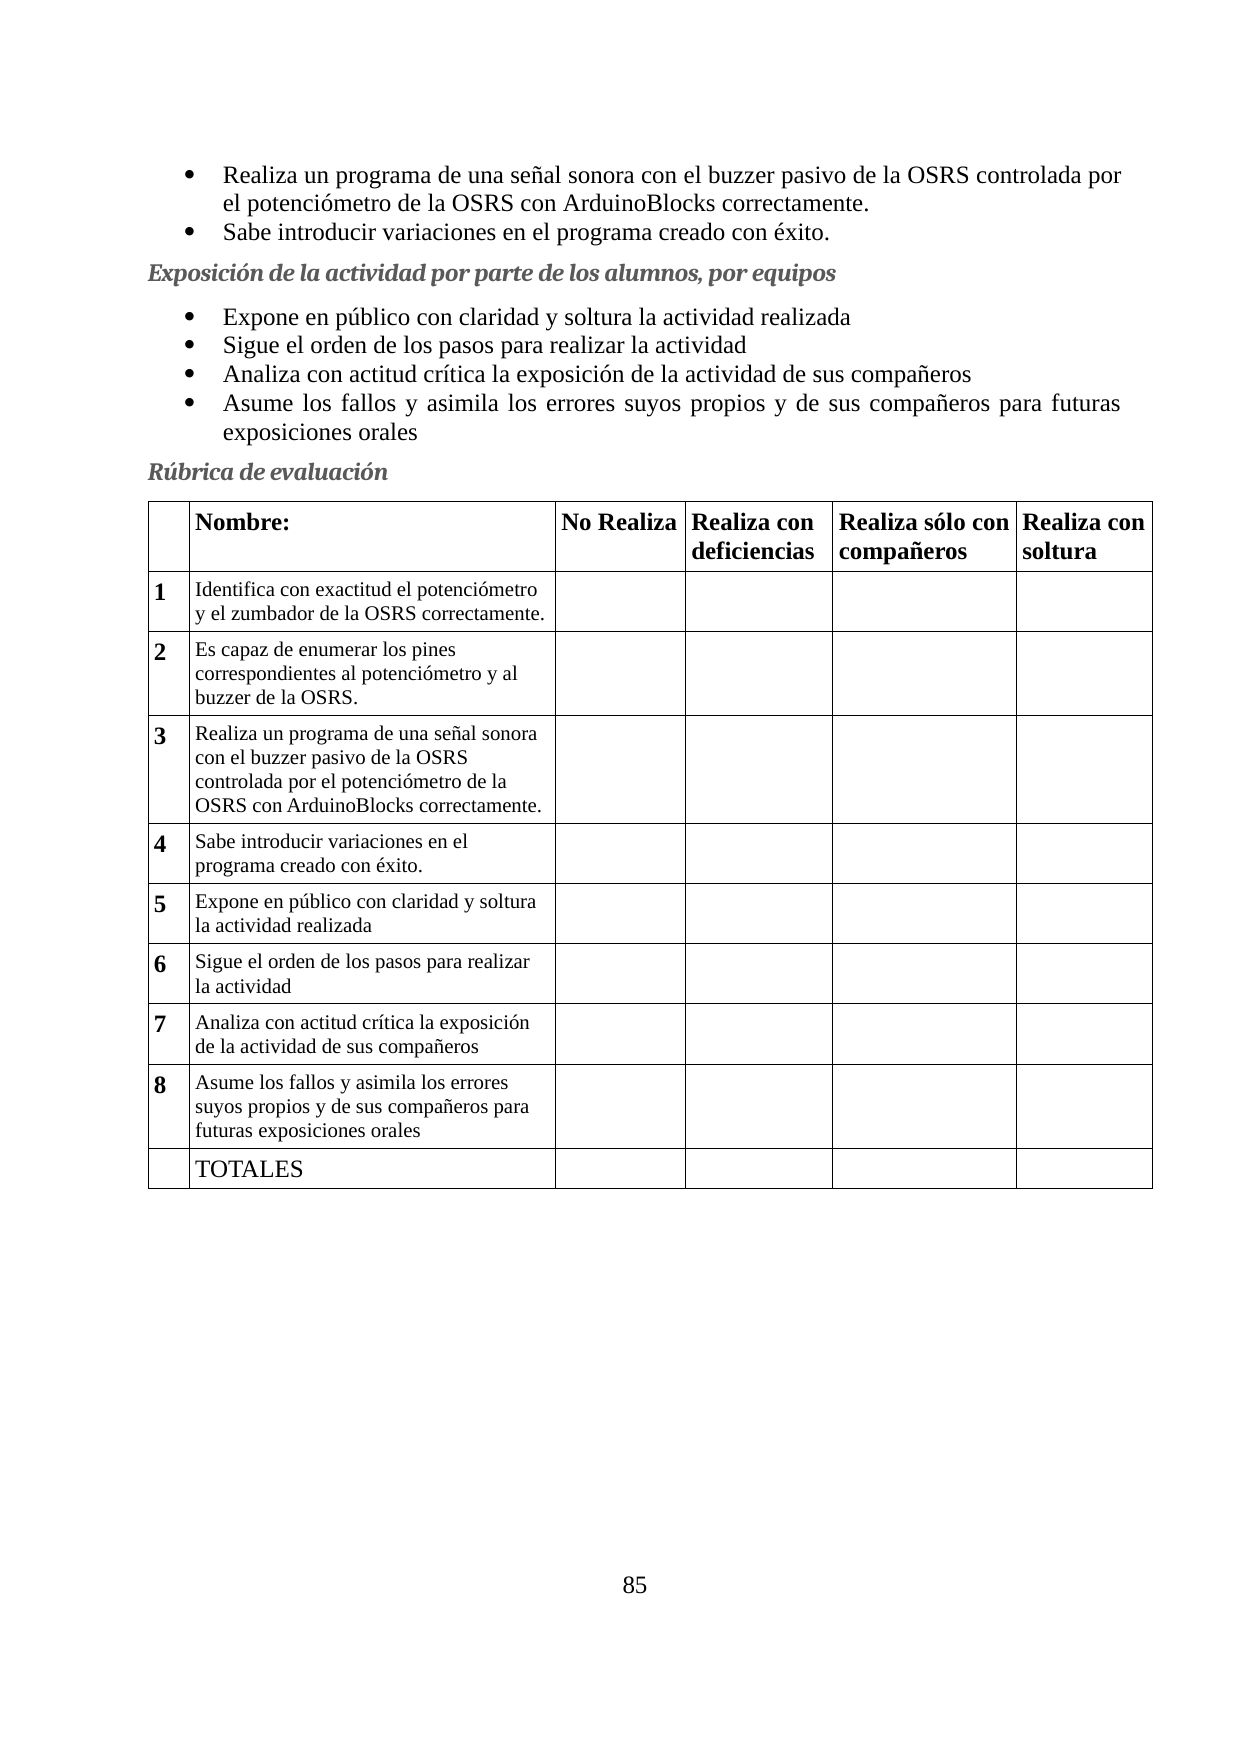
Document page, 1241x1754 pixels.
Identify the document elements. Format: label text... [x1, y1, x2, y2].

subtitle Rúbrica de evaluación [148, 458, 1122, 487]
table_header Realiza con soltura [1017, 502, 1152, 571]
table_cell [686, 572, 832, 631]
table_cell Identifica con exactitud el potenciómetro y el zumbador de la OSRS correctamente. [190, 572, 555, 631]
table_cell [833, 1149, 1016, 1188]
table_cell Expone en público con claridad y soltura la actividad realizada [190, 884, 555, 943]
text Asume los fallos y asimila los errores suyos propios y de sus compañeros para futuras exposiciones orales [185, 388, 1122, 445]
table_header Realiza sólo con compañeros [833, 502, 1016, 571]
table_cell TOTALES [190, 1149, 555, 1188]
table_cell [556, 572, 685, 631]
table_cell [1017, 1065, 1152, 1148]
table_cell Analiza con actitud crítica la exposición de la actividad de sus compañeros [190, 1004, 555, 1063]
table_cell [833, 824, 1016, 883]
table_cell 2 [149, 632, 189, 715]
table_cell 7 [149, 1004, 189, 1063]
table_cell [556, 716, 685, 823]
table_cell 5 [149, 884, 189, 943]
table_cell [556, 1149, 685, 1188]
table_cell [686, 1004, 832, 1063]
table_cell [556, 884, 685, 943]
table_cell [833, 1004, 1016, 1063]
table_cell [686, 884, 832, 943]
table_cell [686, 1065, 832, 1148]
table_cell [1017, 1004, 1152, 1063]
table_cell Realiza un programa de una señal sonora con el buzzer pasivo de la OSRS controlada por el potenciómetro de la OSRS con ArduinoBlocks correctamente. [190, 716, 555, 823]
table_cell [556, 1065, 685, 1148]
table_cell [556, 824, 685, 883]
table_cell 1 [149, 572, 189, 631]
table_cell [1017, 1149, 1152, 1188]
table_cell [556, 1004, 685, 1063]
table_cell Asume los fallos y asimila los errores suyos propios y de sus compañeros para futuras exposiciones orales [190, 1065, 555, 1148]
table_header Nombre: [190, 502, 555, 571]
table_cell 8 [149, 1065, 189, 1148]
table_cell [1017, 716, 1152, 823]
text Expone en público con claridad y soltura la actividad realizada [185, 302, 1122, 330]
table_cell [1017, 824, 1152, 883]
table_cell 6 [149, 944, 189, 1003]
text Sigue el orden de los pasos para realizar la actividad [185, 330, 1122, 359]
table_cell Es capaz de enumerar los pines correspondientes al potenciómetro y al buzzer de la OSRS. [190, 632, 555, 715]
table_cell [1017, 884, 1152, 943]
text Analiza con actitud crítica la exposición de la actividad de sus compañeros [185, 359, 1122, 388]
table_cell [833, 944, 1016, 1003]
table_cell [833, 632, 1016, 715]
text Sabe introducir variaciones en el programa creado con éxito. [185, 217, 1122, 246]
table_cell [686, 824, 832, 883]
table_cell Sabe introducir variaciones en el programa creado con éxito. [190, 824, 555, 883]
table_cell Sigue el orden de los pasos para realizar la actividad [190, 944, 555, 1003]
subtitle Exposición de la actividad por parte de los alumnos, por equipos [148, 258, 1122, 287]
table_cell [833, 716, 1016, 823]
table_cell [833, 1065, 1016, 1148]
table_cell [1017, 632, 1152, 715]
table_cell [833, 884, 1016, 943]
table_header No Realiza [556, 502, 685, 571]
table_cell [686, 632, 832, 715]
table_cell 3 [149, 716, 189, 823]
table_cell [556, 632, 685, 715]
table_cell [1017, 572, 1152, 631]
table_cell [556, 944, 685, 1003]
table_header [149, 502, 189, 571]
table_cell [686, 944, 832, 1003]
table_cell 4 [149, 824, 189, 883]
table_cell [1017, 944, 1152, 1003]
table_cell [686, 1149, 832, 1188]
text Realiza un programa de una señal sonora con el buzzer pasivo de la OSRS controlada por el potenciómetro de la OSRS con ArduinoBlocks correctamente. [185, 160, 1122, 217]
table_cell [686, 716, 832, 823]
table_header Realiza con deficiencias [686, 502, 832, 571]
table_cell [833, 572, 1016, 631]
table_cell [149, 1149, 189, 1188]
